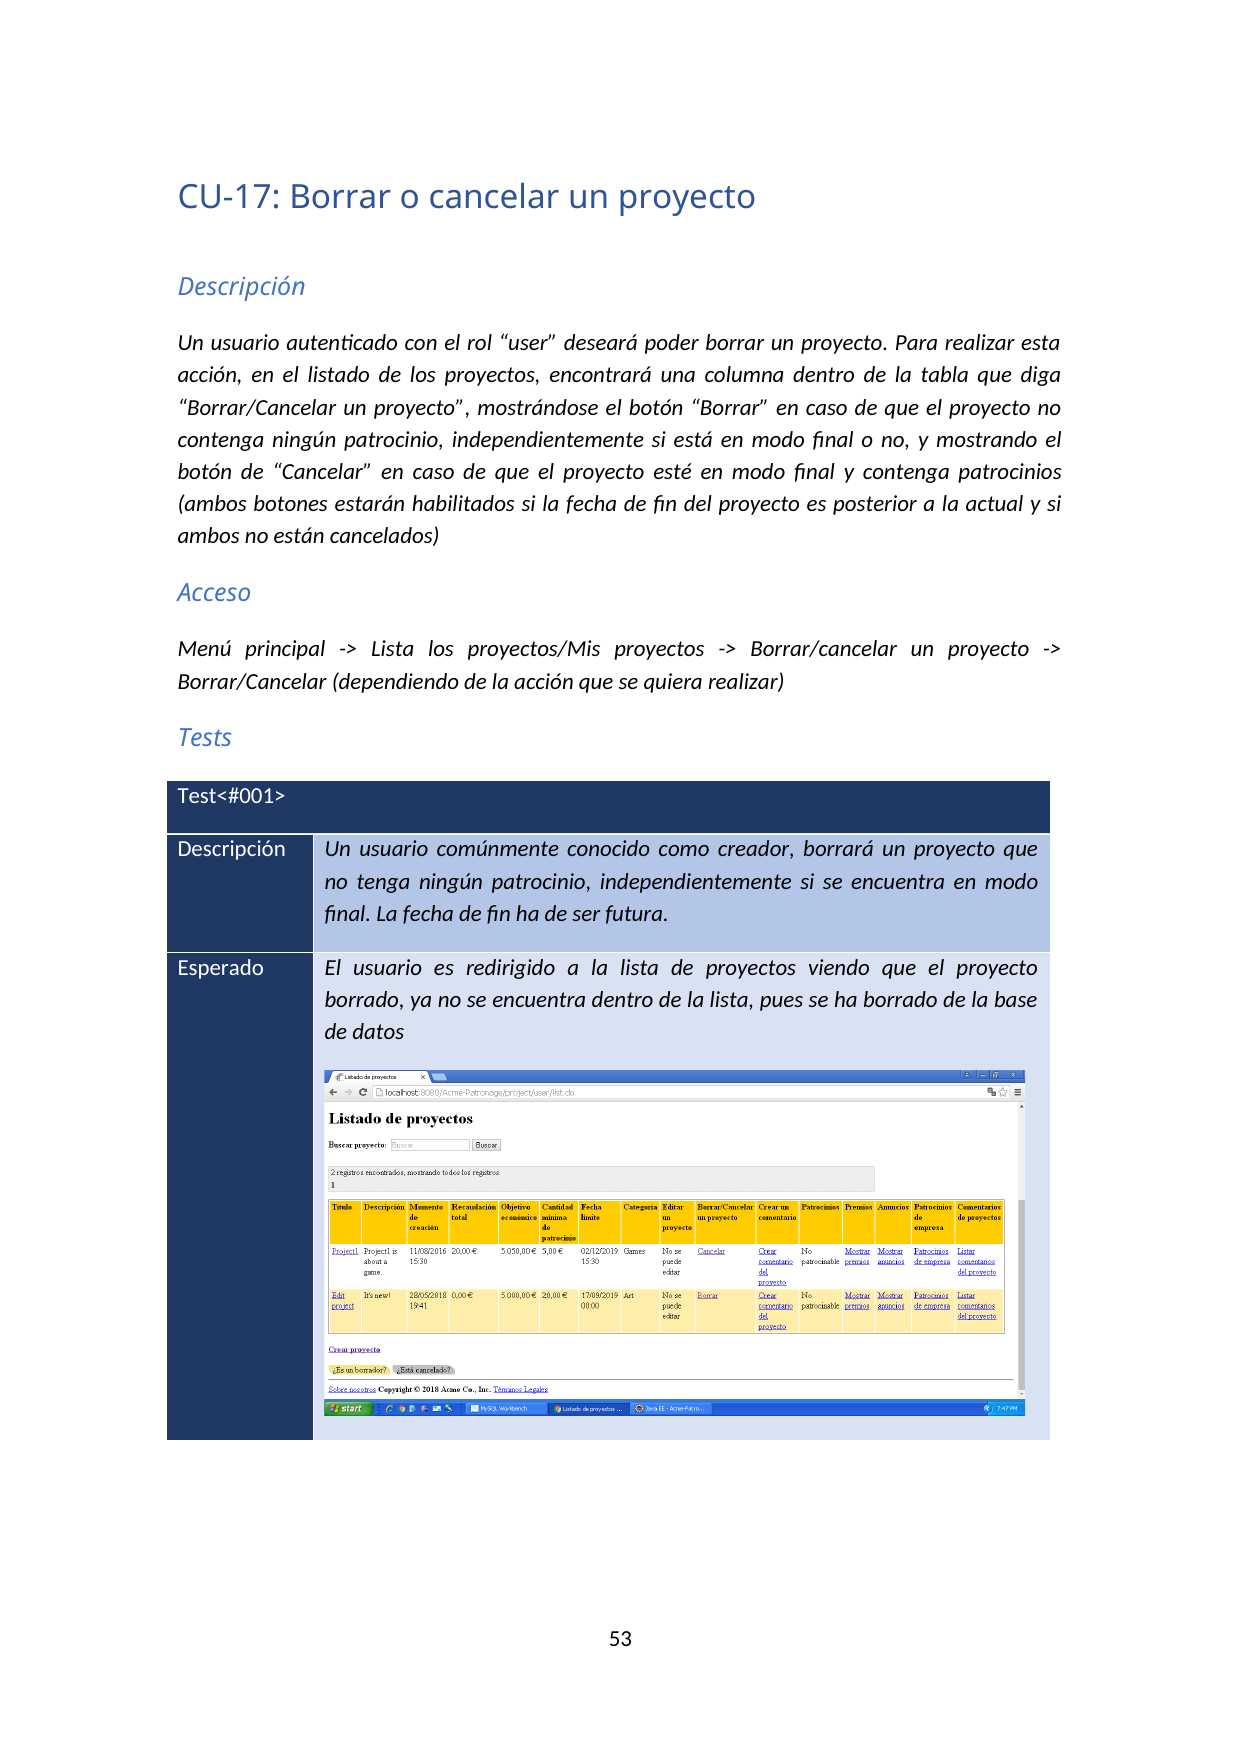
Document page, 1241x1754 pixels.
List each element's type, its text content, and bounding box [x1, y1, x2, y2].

text Tests [177, 720, 1063, 754]
table_cell Descripción [167, 835, 313, 952]
picture [324, 1070, 1026, 1416]
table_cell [314, 953, 1050, 1440]
text Descripción [177, 268, 1063, 302]
text Un usuario autenticado con el rol “user” deseará poder borrar un proyecto. Para realizar esta acción, en el listado de los proyectos, encontrará una columna dentro de la tabla que diga “Borrar/Cancelar un proyecto”, mostrándose el botón “Borrar” en caso de que el proyecto no contenga ningún patrocinio, independientemente si está en modo final o no, y mostrando el botón de “Cancelar” en caso de que el proyecto esté en modo final y contenga patrocinios (ambos botones estarán habilitados si la fecha de fin del proyecto es posterior a la actual y si ambos no están cancelados) [177, 328, 1063, 549]
table_header Test<#001> [167, 781, 1050, 833]
text Acceso [177, 574, 1063, 609]
subtitle CU-17: Borrar o cancelar un proyecto [177, 173, 1063, 218]
table_cell Esperado [167, 953, 313, 1440]
table_cell Un usuario comúnmente conocido como creador, borrará un proyecto que no tenga ningún patrocinio, independientemente si se encuentra en modo final. La fecha de fin ha de ser futura. [314, 835, 1050, 952]
text Menú principal -> Lista los proyectos/Mis proyectos -> Borrar/cancelar un proyecto -> Borrar/Cancelar (dependiendo de la acción que se quiera realizar) [177, 634, 1063, 695]
